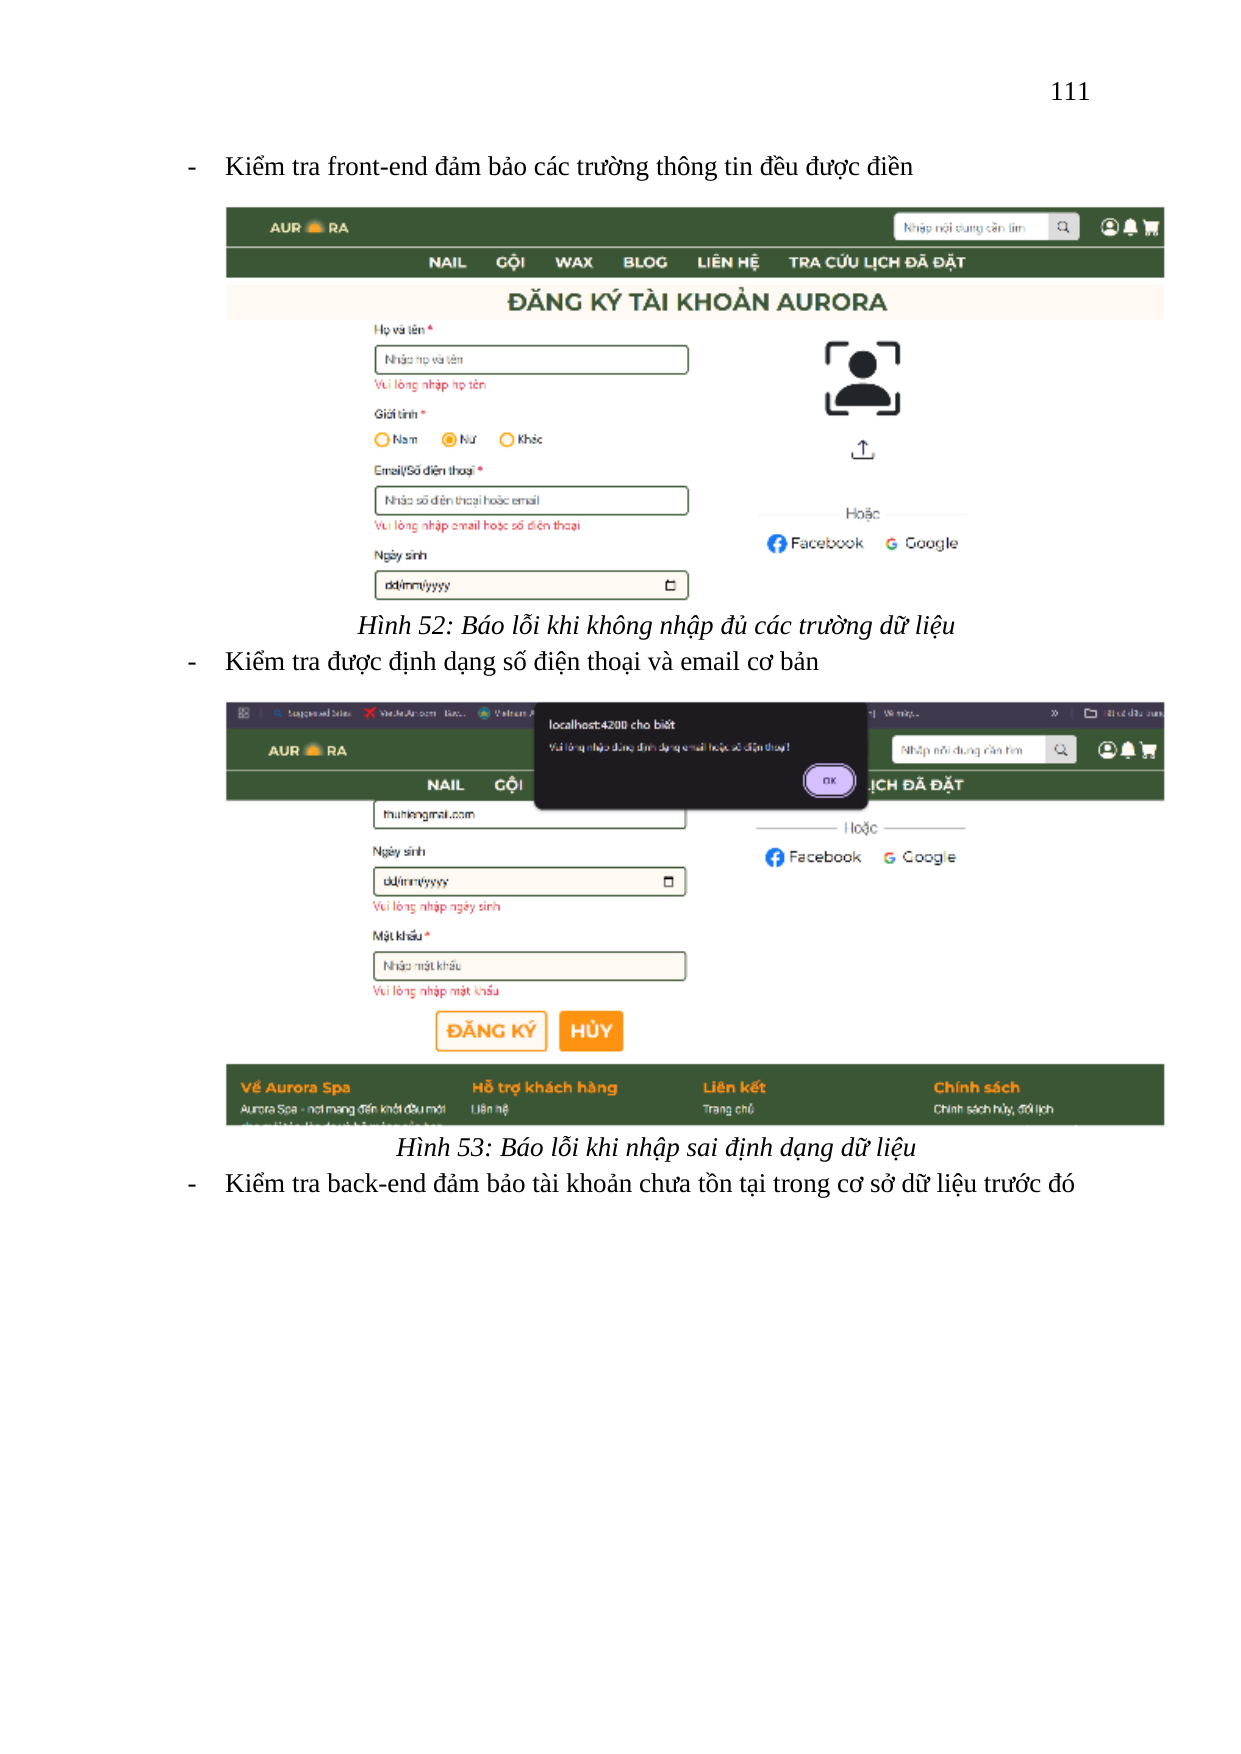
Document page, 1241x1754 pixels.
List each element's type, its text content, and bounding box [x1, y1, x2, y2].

picture [225, 206, 1166, 605]
list Kiểm tra front-end đảm bảo các trường thông tin đều được điền [187, 150, 1090, 181]
picture [225, 701, 1166, 1127]
subtitle Hình 53: Báo lỗi khi nhập sai định dạng dữ liệu [225, 1131, 1090, 1162]
list Kiểm tra được định dạng số điện thoại và email cơ bản [187, 645, 1090, 676]
subtitle Hình 52: Báo lỗi khi không nhập đủ các trường dữ liệu [225, 609, 1090, 640]
list Kiểm tra back-end đảm bảo tài khoản chưa tồn tại trong cơ sở dữ liệu trước đó [187, 1167, 1090, 1198]
